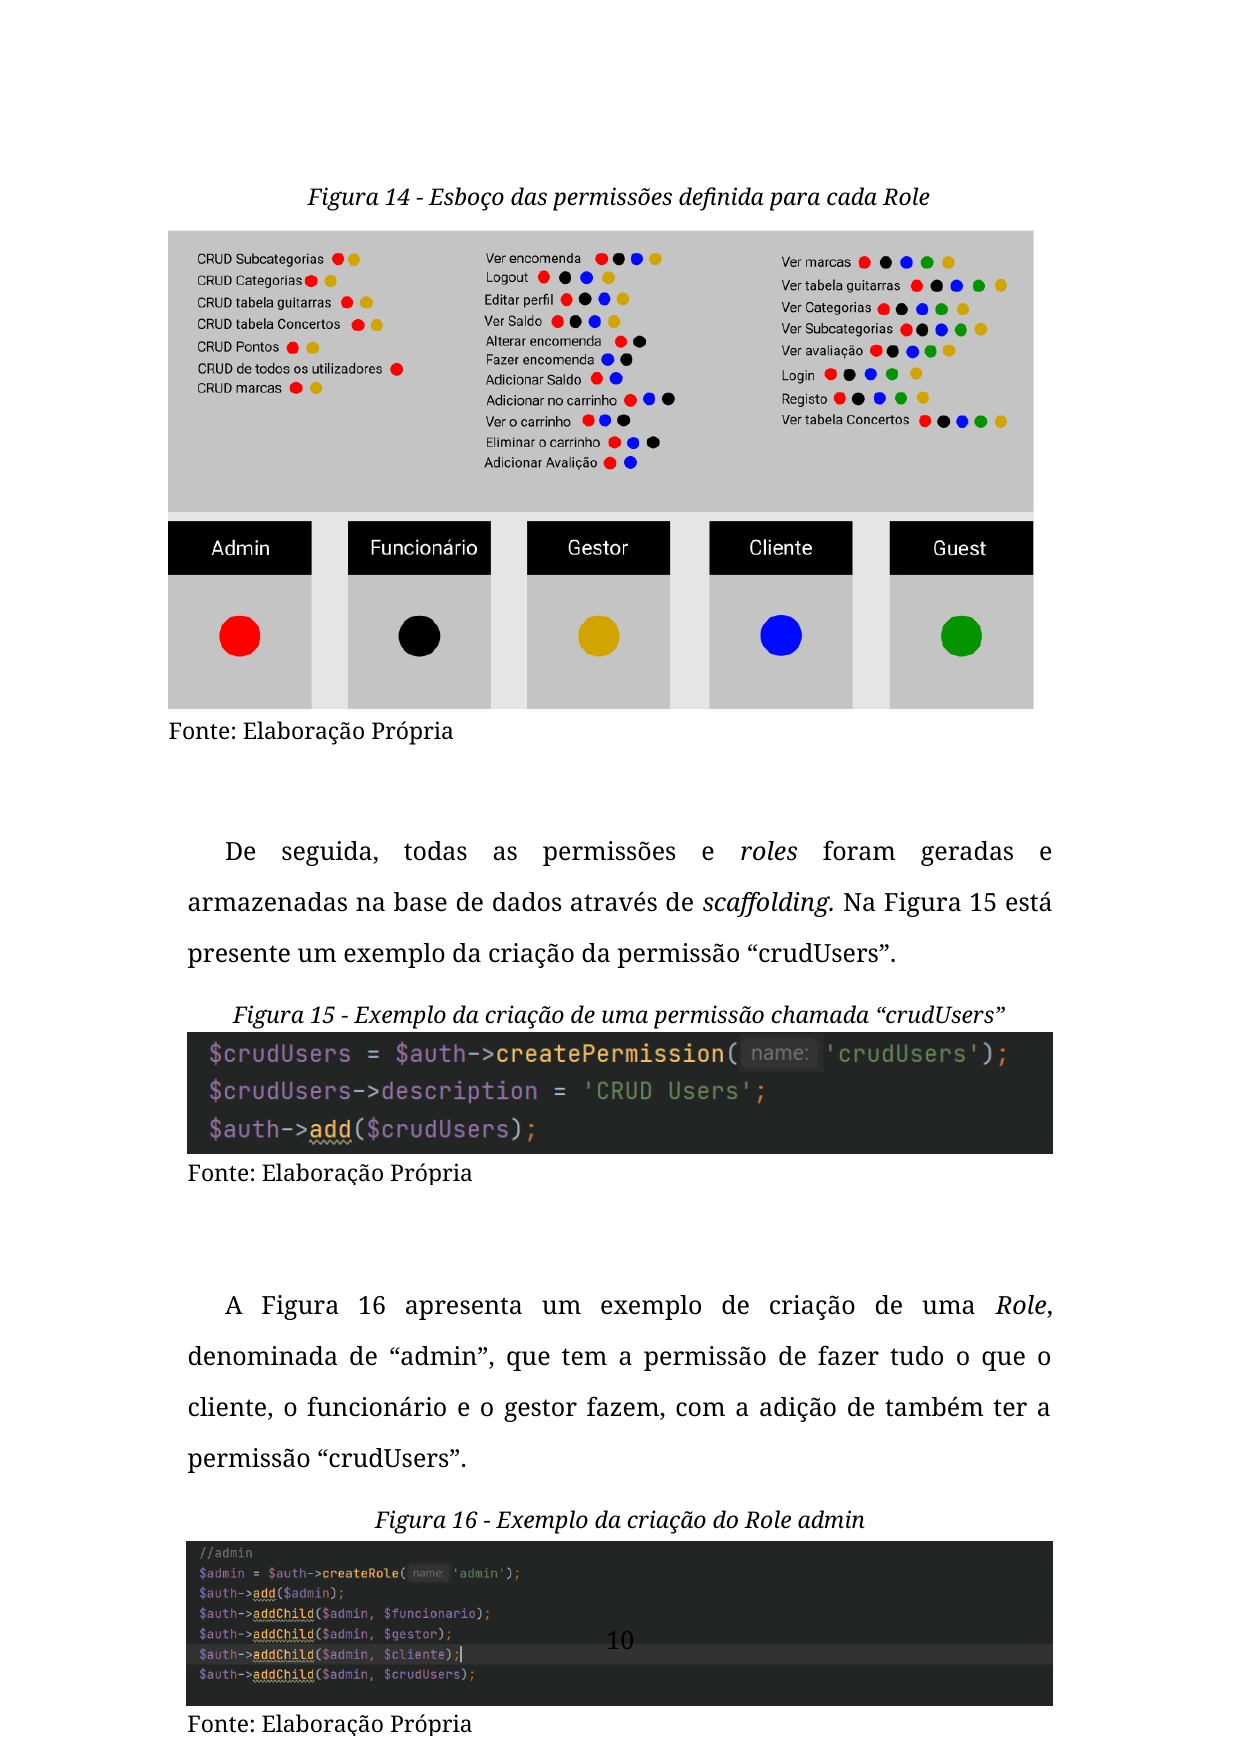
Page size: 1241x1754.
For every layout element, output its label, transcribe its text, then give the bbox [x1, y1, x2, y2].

text Figura 14 - Esboço das permissões definida para cada Role [187, 181, 1053, 212]
text De seguida, todas as permissões e roles foram geradas e armazenadas na base de dados através de scaffolding. Na Figura 15 está presente um exemplo da criação da permissão “crudUsers”. [187, 833, 1053, 969]
text A Figura 16 apresenta um exemplo de criação de uma Role, denominada de “admin”, que tem a permissão de fazer tudo o que o cliente, o funcionário e o gestor fazem, com a adição de também ter a permissão “crudUsers”. [187, 1288, 1053, 1475]
picture [168, 230, 1034, 709]
picture [187, 1032, 1053, 1154]
text Figura 15 - Exemplo da criação de uma permissão chamada “crudUsers” [187, 999, 1053, 1030]
picture [186, 1541, 1053, 1706]
text Figura 16 - Exemplo da criação do Role admin [187, 1504, 1053, 1536]
